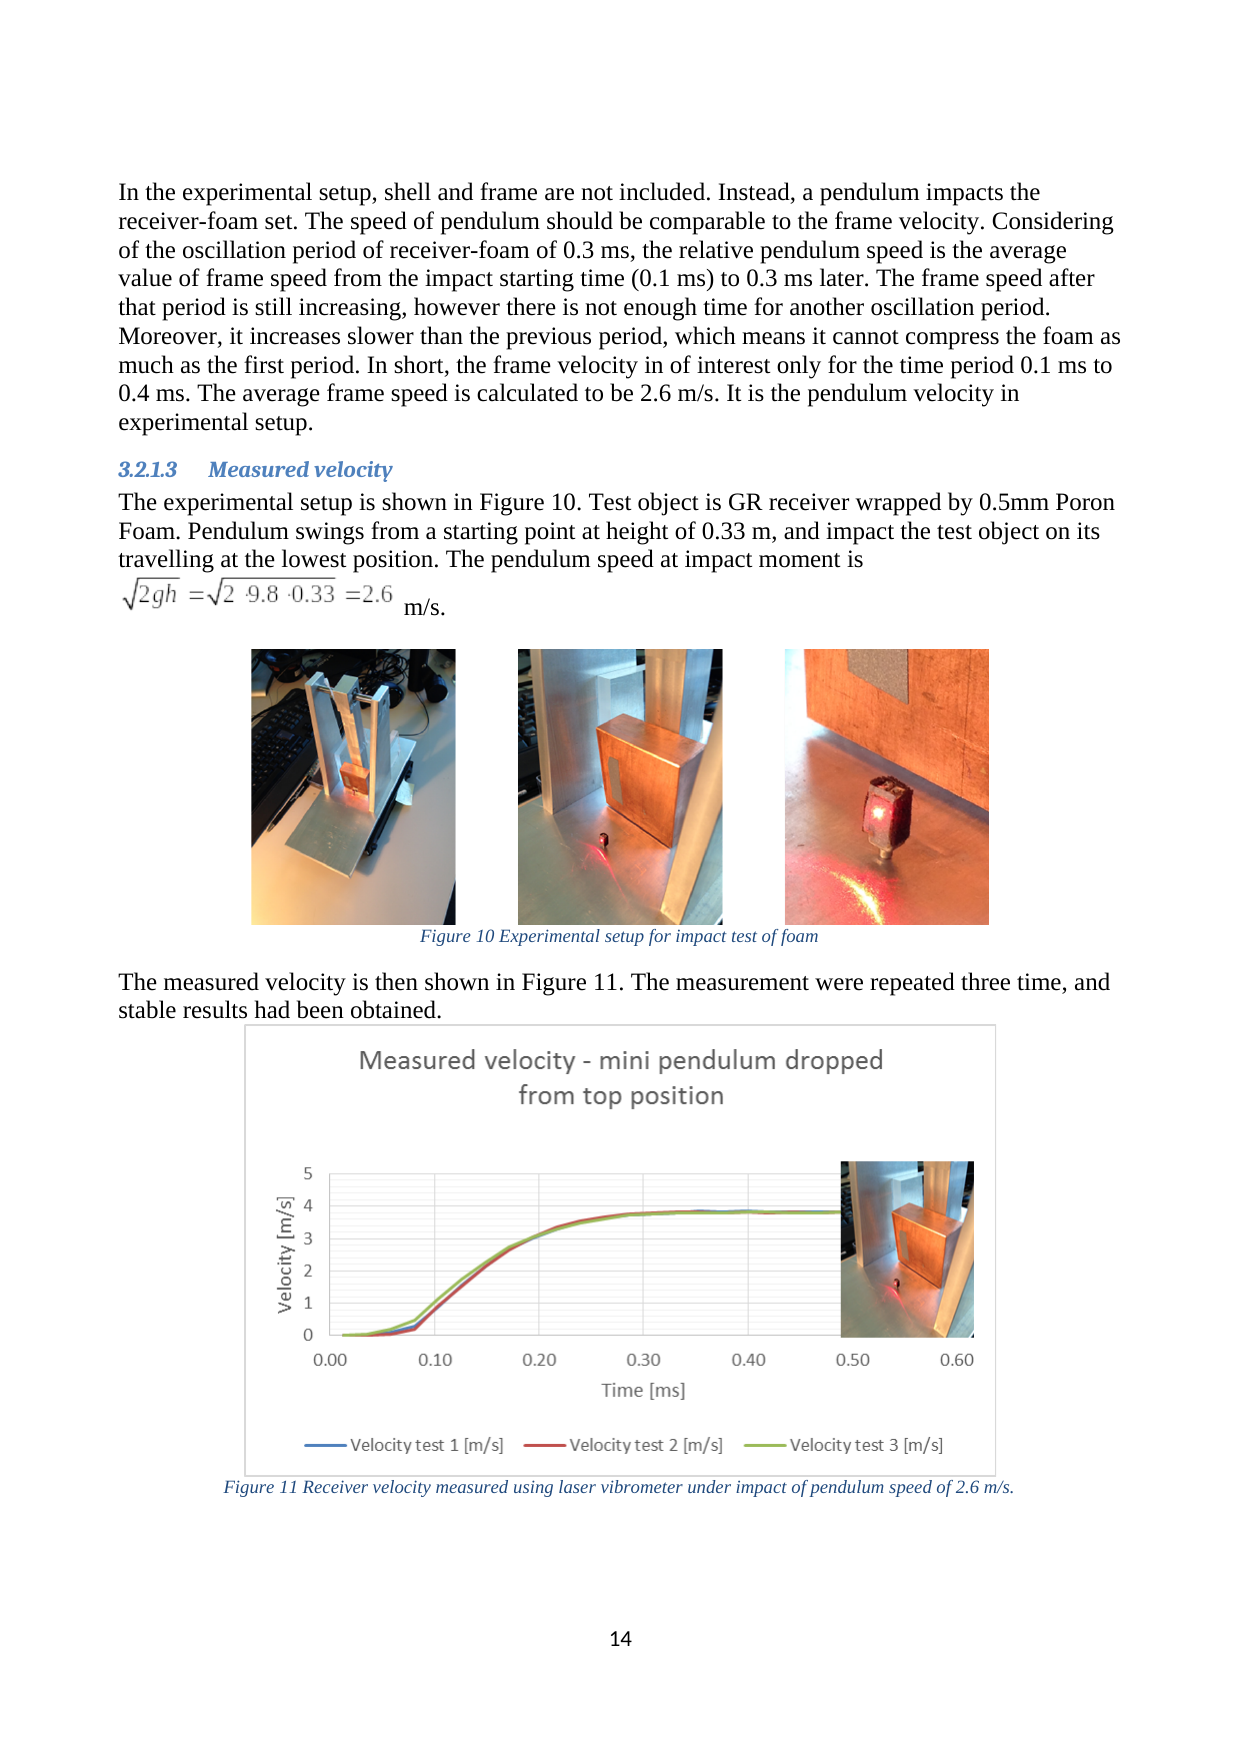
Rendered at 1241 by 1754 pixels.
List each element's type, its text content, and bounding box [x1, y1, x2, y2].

text In the experimental setup, shell and frame are not included. Instead, a pendulum impacts the receiver-foam set. The speed of pendulum should be comparable to the frame velocity. Considering of the oscillation period of receiver-foam of 0.3 ms, the relative pendulum speed is the average value of frame speed from the impact starting time (0.1 ms) to 0.3 ms later. The frame speed after that period is still increasing, however there is not enough time for another oscillation period. Moreover, it increases slower than the previous period, which means it cannot compress the foam as much as the first period. In short, the frame velocity in of interest only for the time period 0.1 ms to 0.4 ms. The average frame speed is calculated to be 2.6 m/s. It is the pendulum velocity in experimental setup. [118, 177, 1122, 436]
picture [244, 1024, 997, 1477]
text The measured velocity is then shown in Figure 11. The measurement were repeated three time, and stable results had been obtained. [118, 967, 1122, 1024]
text Figure 10 Experimental setup for impact test of foam [118, 924, 1122, 946]
subtitle Measured velocity [118, 457, 1122, 483]
picture [251, 649, 989, 925]
text The experimental setup is shown in Figure 10. Test object is GR receiver wrapped by 0.5mm Poron Foam. Pendulum swings from a starting point at height of 0.33 m, and impact the test object on its travelling at the lowest position. The pendulum speed at impact moment is m/s. [118, 487, 1122, 620]
text Figure 11 Receiver velocity measured using laser vibrometer under impact of pendulum speed of 2.6 m/s. [118, 1476, 1122, 1498]
